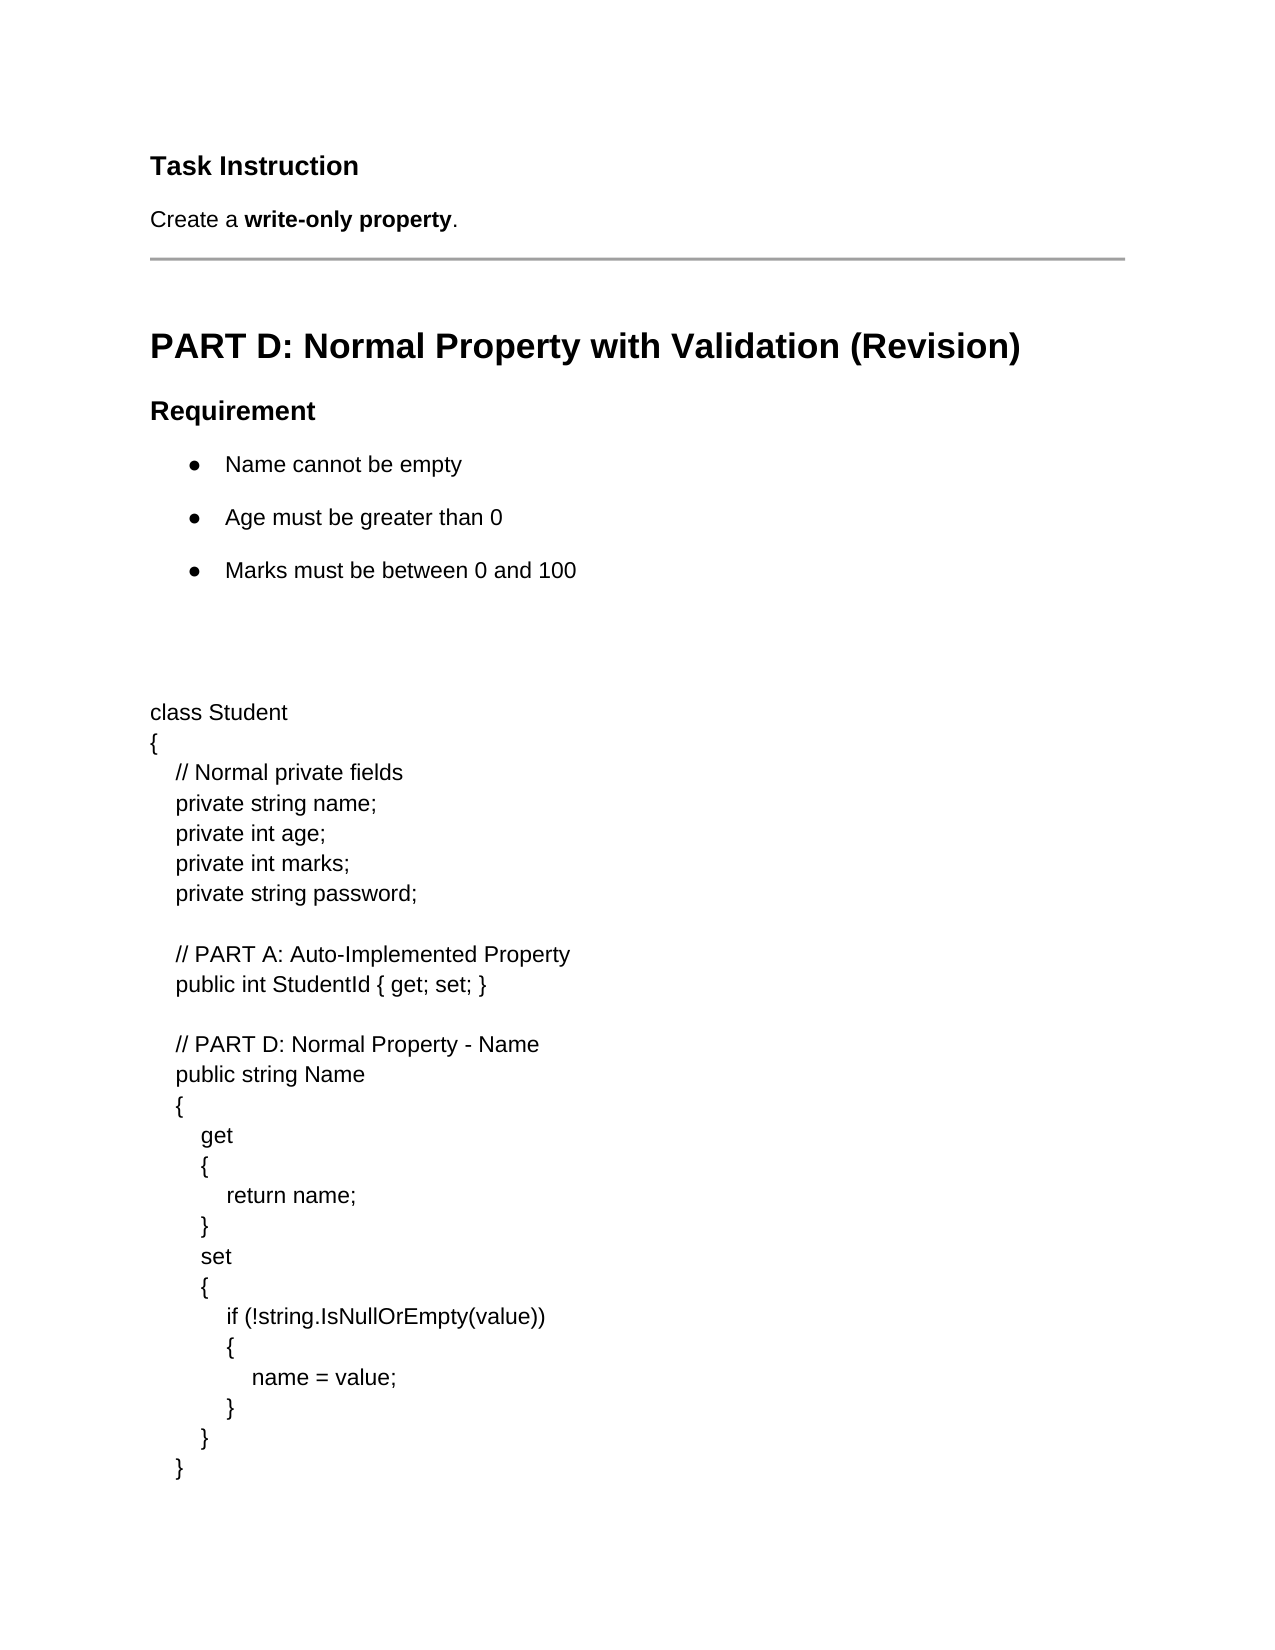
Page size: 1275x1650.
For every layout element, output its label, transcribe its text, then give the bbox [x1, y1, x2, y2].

text public int StudentId { get; set; } [150, 971, 1125, 997]
list Name cannot be empty [187, 451, 1125, 504]
subtitle Requirement [150, 395, 1125, 426]
text name = value; [150, 1363, 1125, 1390]
text get [150, 1122, 1125, 1148]
text Create a write-only property. [150, 206, 1125, 233]
list Age must be greater than 0 [187, 504, 1125, 557]
text public string Name [150, 1061, 1125, 1088]
text // PART D: Normal Property - Name [150, 1031, 1125, 1057]
text // PART A: Auto-Implemented Property [150, 941, 1125, 967]
text { [150, 1273, 1125, 1299]
text class Student [150, 699, 1125, 725]
text private int age; [150, 820, 1125, 846]
list Marks must be between 0 and 100 [187, 557, 1125, 583]
subtitle Task Instruction [150, 150, 1125, 181]
text private int marks; [150, 850, 1125, 876]
text // Normal private fields [150, 759, 1125, 786]
text private string password; [150, 880, 1125, 906]
text } [150, 1424, 1125, 1450]
subtitle PART D: Normal Property with Validation (Revision) [150, 325, 1125, 366]
text if (!string.IsNullOrEmpty(value)) [150, 1303, 1125, 1329]
text { [150, 1092, 1125, 1118]
text { [150, 729, 1125, 755]
text { [150, 1333, 1125, 1359]
text private string name; [150, 789, 1125, 816]
text set [150, 1243, 1125, 1269]
text return name; [150, 1182, 1125, 1208]
text } [150, 1454, 1125, 1480]
text { [150, 1152, 1125, 1178]
text } [150, 1394, 1125, 1420]
text } [150, 1212, 1125, 1239]
